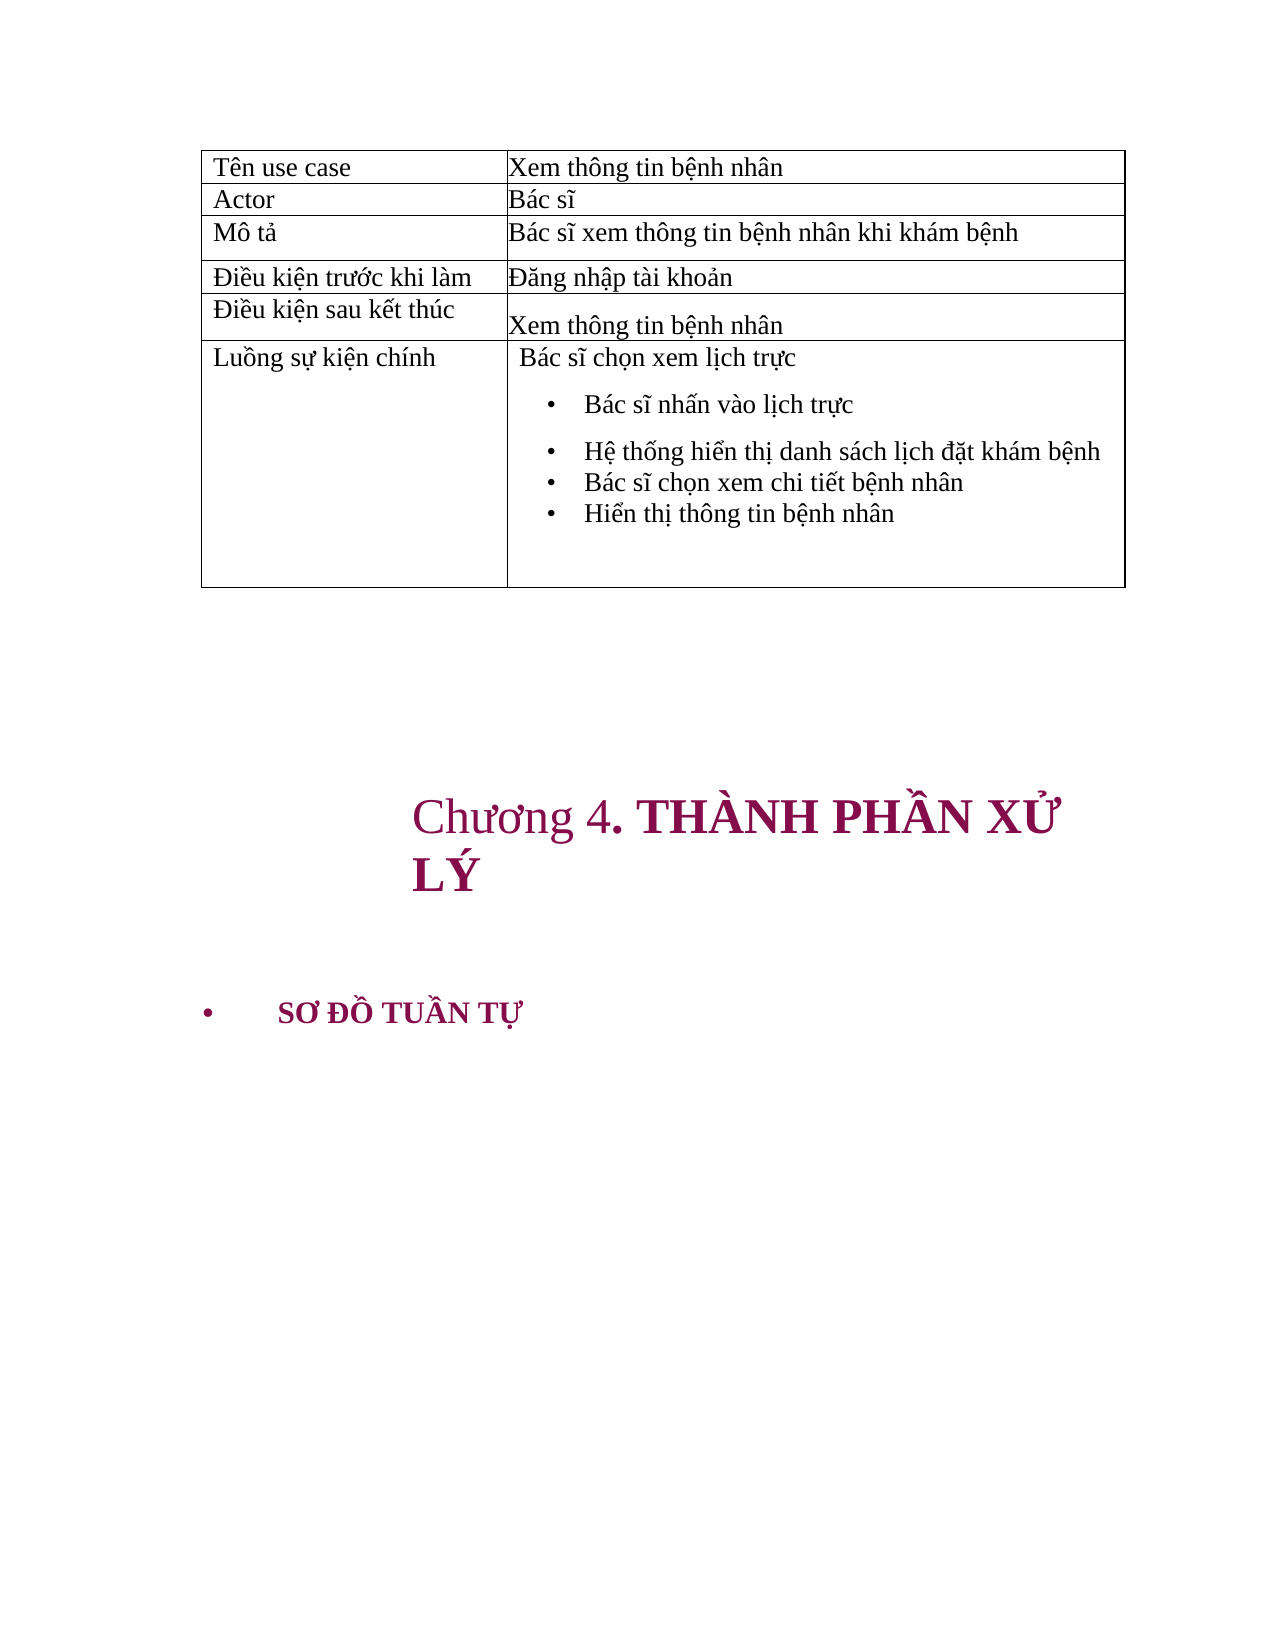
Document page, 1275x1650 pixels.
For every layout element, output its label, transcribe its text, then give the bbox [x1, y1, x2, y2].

list SƠ ĐỒ TUẦN TỰ [202, 994, 1125, 1031]
table_cell Điều kiện sau kết thúc [202, 294, 507, 340]
table_cell Điều kiện trước khi làm [202, 261, 507, 292]
table_cell Mô tả [202, 216, 507, 260]
table_cell Bác sĩ [508, 184, 1124, 215]
table_header Tên use case [202, 151, 507, 182]
table_cell Bác sĩ xem thông tin bệnh nhân khi khám bệnh [508, 216, 1124, 260]
text Chương 4. THÀNH PHẦN XỬ LÝ [412, 787, 1125, 902]
table_cell Bác sĩ chọn xem lịch trực Bác sĩ nhấn vào lịch trực Hệ thống hiển thị danh sách lịch đặt khám bệnh Bác sĩ chọn xem chi tiết bệnh nhân Hiển thị thông tin bệnh nhân [508, 341, 1124, 587]
table_cell Xem thông tin bệnh nhân [508, 294, 1124, 340]
table_cell Đăng nhập tài khoản [508, 261, 1124, 292]
table_cell Actor [202, 184, 507, 215]
table_cell Luồng sự kiện chính [202, 341, 507, 587]
table_header Xem thông tin bệnh nhân [508, 151, 1124, 182]
